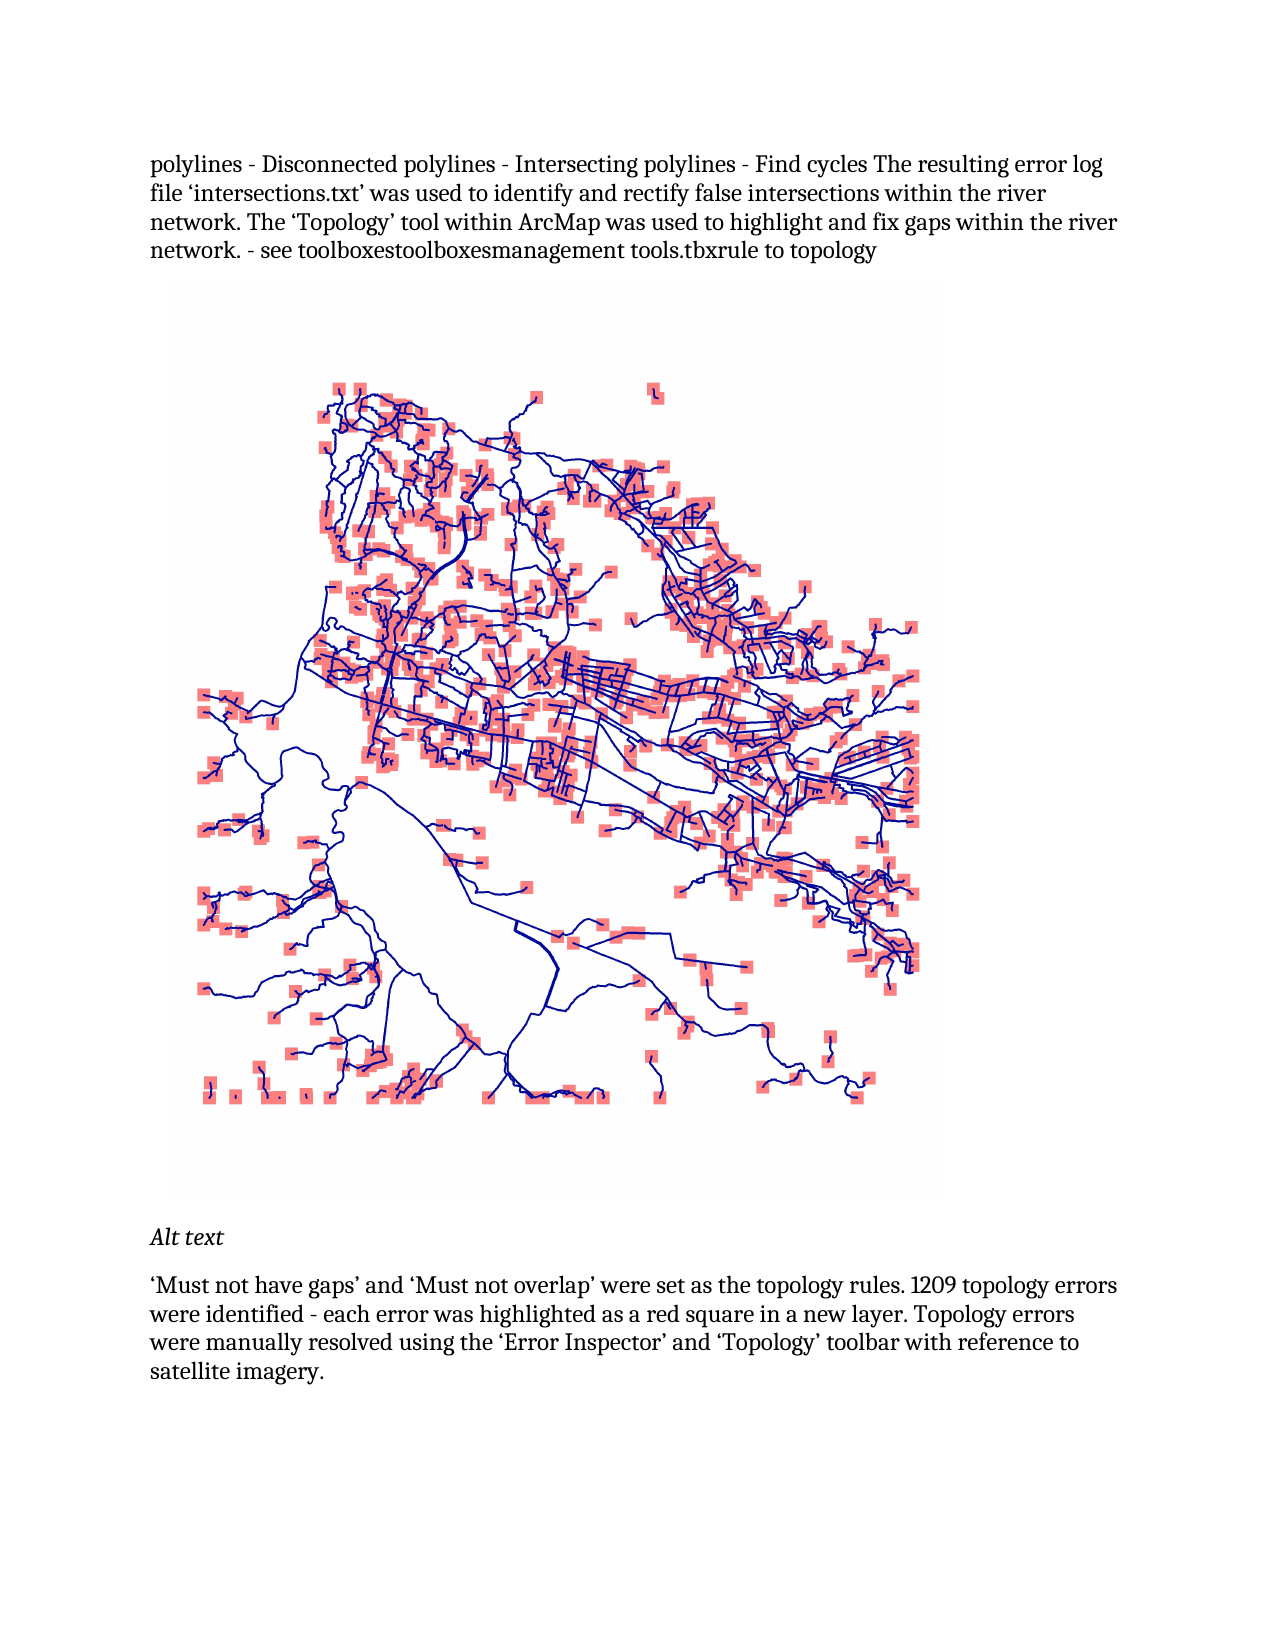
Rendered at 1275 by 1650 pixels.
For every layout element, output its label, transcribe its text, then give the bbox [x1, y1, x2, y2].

text Alt text [150, 1223, 1125, 1252]
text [150, 150, 1125, 265]
picture [168, 283, 948, 1203]
text ‘Must not have gaps’ and ‘Must not overlap’ were set as the topology rules. 1209 topology errors were identified - each error was highlighted as a red square in a new layer. Topology errors were manually resolved using the ‘Error Inspector’ and ‘Topology’ toolbar with reference to satellite imagery. [150, 1271, 1125, 1386]
